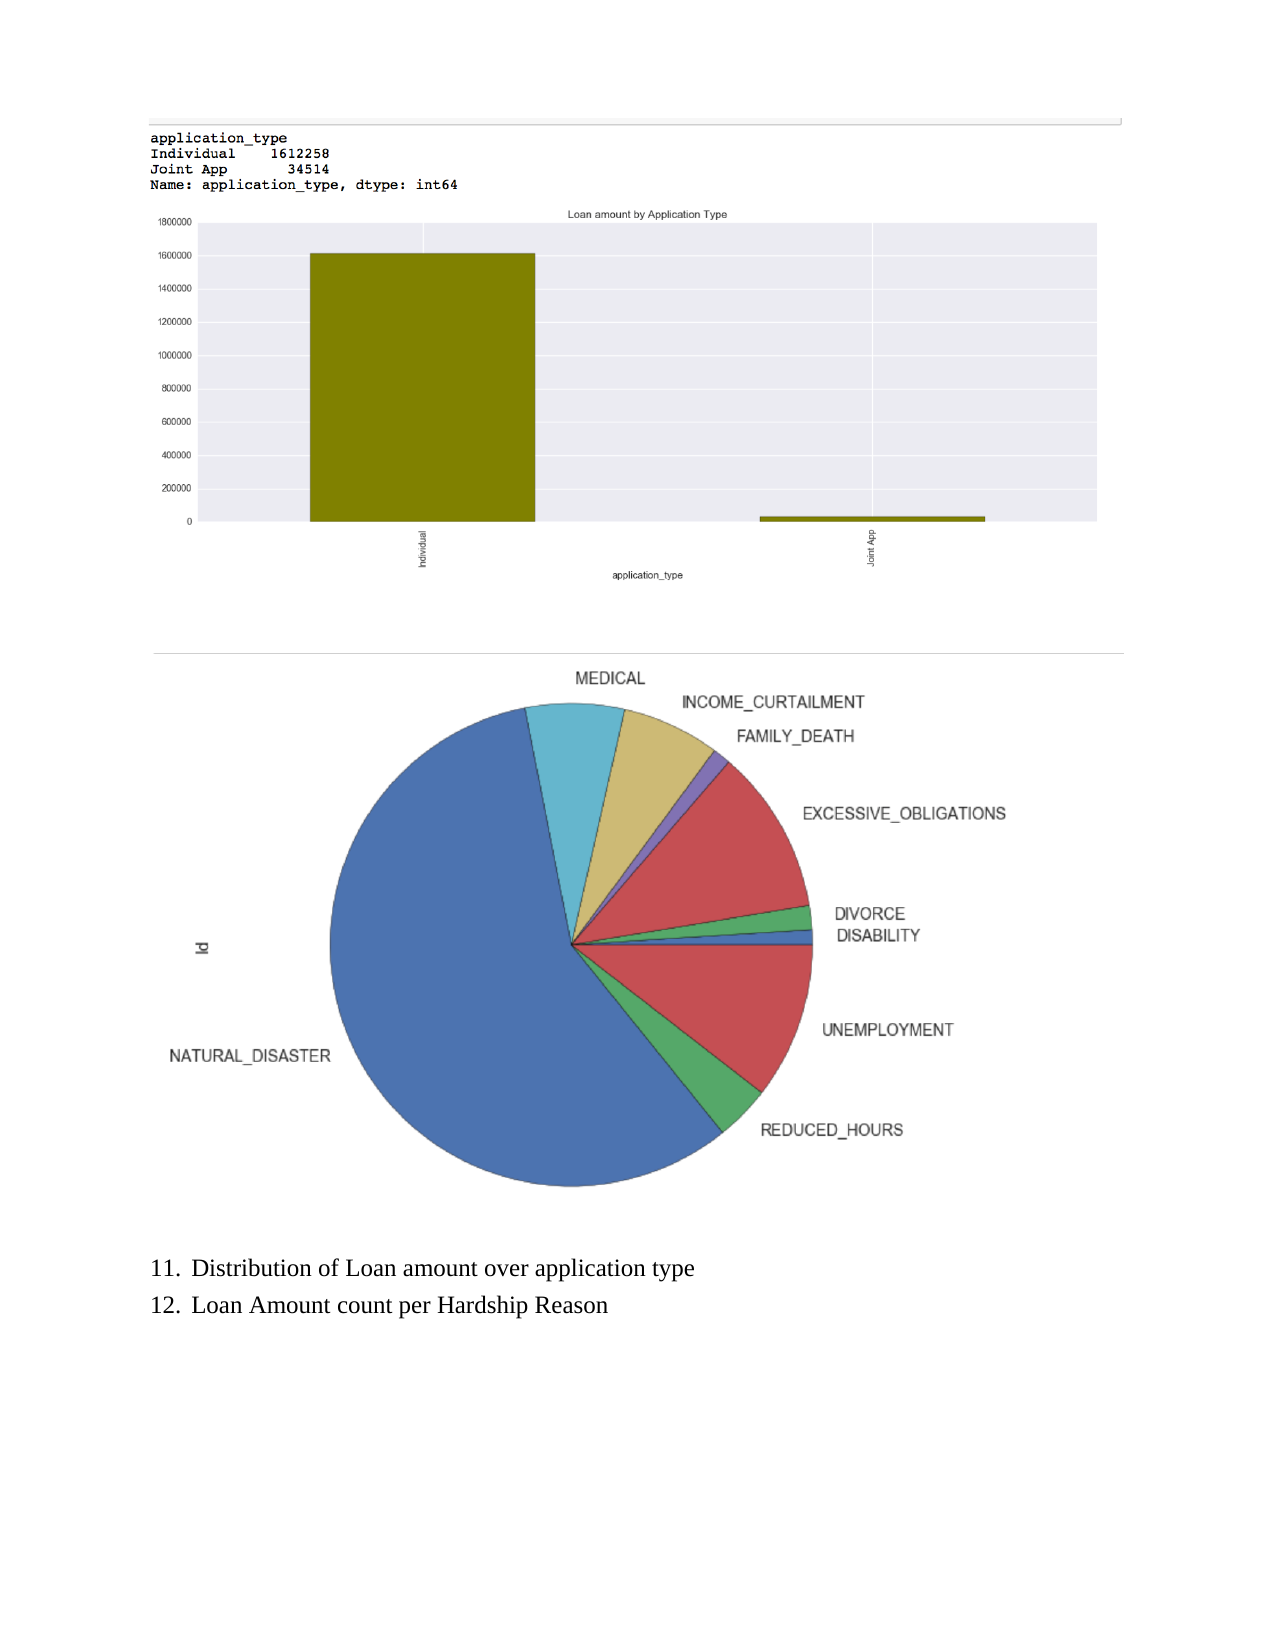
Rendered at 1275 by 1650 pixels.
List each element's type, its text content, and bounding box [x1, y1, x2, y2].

picture [148, 118, 1124, 615]
list Loan Amount count per Hardship Reason [150, 1290, 1125, 1319]
picture [148, 653, 1124, 1228]
